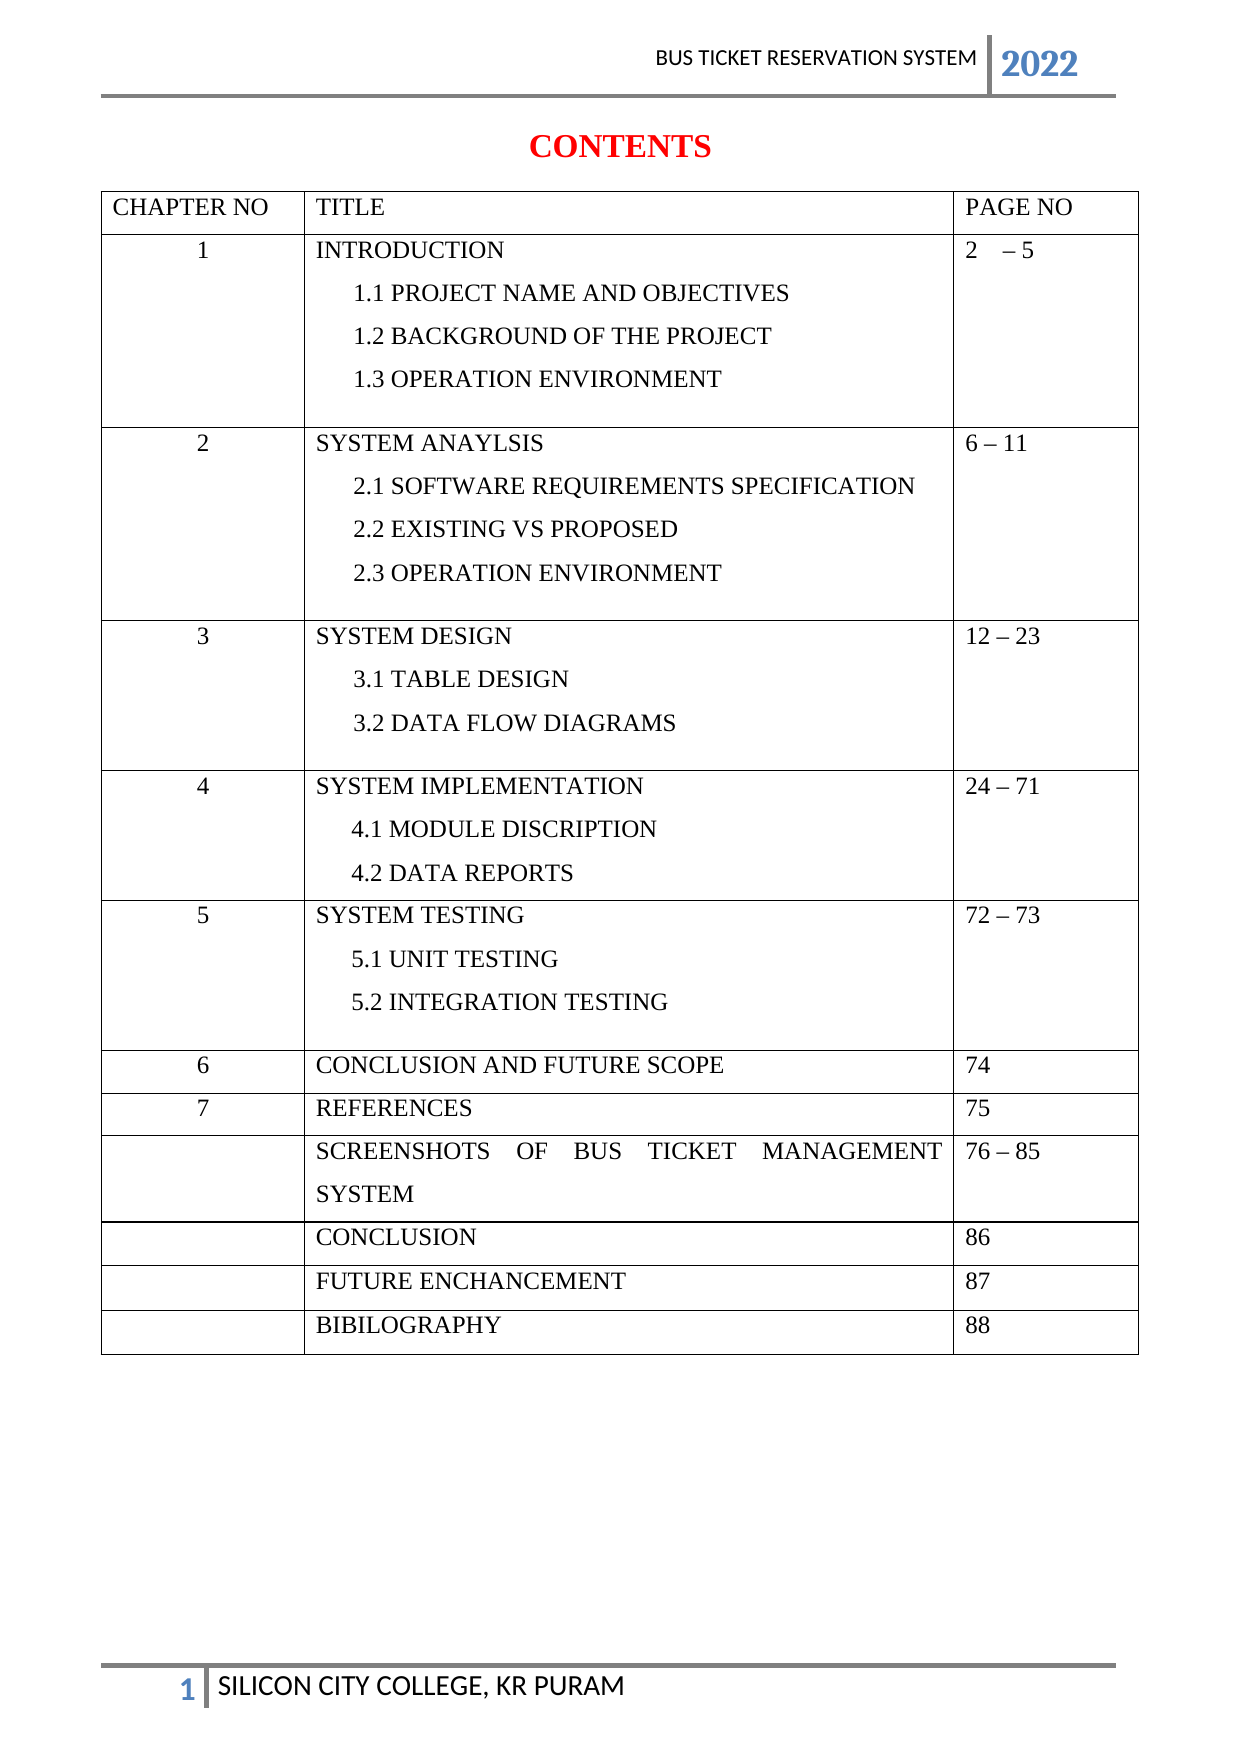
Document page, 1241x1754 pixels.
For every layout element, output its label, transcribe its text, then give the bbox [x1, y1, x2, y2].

table_cell 87 [954, 1266, 1138, 1309]
table_cell [102, 1311, 304, 1353]
table_cell BIBILOGRAPHY [305, 1311, 953, 1353]
table_cell CONCLUSION AND FUTURE SCOPE [305, 1051, 953, 1092]
table_cell 86 [954, 1223, 1138, 1265]
table_cell 88 [954, 1311, 1138, 1353]
table_cell 76 – 85 [954, 1136, 1138, 1221]
table_cell 5 [102, 901, 304, 1049]
table_cell [102, 1136, 304, 1221]
text CONTENTS [112, 126, 1128, 164]
table_cell SCREENSHOTS OF BUS TICKET MANAGEMENT SYSTEM [305, 1136, 953, 1221]
table_cell 6 – 11 [954, 428, 1138, 620]
table_cell 24 – 71 [954, 771, 1138, 899]
table_cell SYSTEM ANAYLSIS SOFTWARE REQUIREMENTS SPECIFICATION EXISTING VS PROPOSED OPERATION ENVIRONMENT [305, 428, 953, 620]
table_cell SYSTEM DESIGN TABLE DESIGN DATA FLOW DIAGRAMS [305, 621, 953, 770]
table_cell 74 [954, 1051, 1138, 1092]
table_cell 3 [102, 621, 304, 770]
table_cell 12 – 23 [954, 621, 1138, 770]
table_cell 1 [102, 235, 304, 427]
table_cell 4 [102, 771, 304, 899]
table_cell 6 [102, 1051, 304, 1092]
table_cell CONCLUSION [305, 1223, 953, 1265]
table_cell REFERENCES [305, 1094, 953, 1135]
table_header PAGE NO [954, 192, 1138, 234]
table_cell 2 [102, 428, 304, 620]
table_header CHAPTER NO [102, 192, 304, 234]
table_cell 7 [102, 1094, 304, 1135]
table_cell [102, 1223, 304, 1265]
table_cell SYSTEM TESTING 5.1 UNIT TESTING 5.2 INTEGRATION TESTING [305, 901, 953, 1049]
table_cell [102, 1266, 304, 1309]
table_header TITLE [305, 192, 953, 234]
table_cell FUTURE ENCHANCEMENT [305, 1266, 953, 1309]
table_cell SYSTEM IMPLEMENTATION MODULE DISCRIPTION DATA REPORTS [305, 771, 953, 899]
table_cell – 5 [954, 235, 1138, 427]
table_cell INTRODUCTION PROJECT NAME AND OBJECTIVES BACKGROUND OF THE PROJECT OPERATION ENVIRONMENT [305, 235, 953, 427]
table_cell 75 [954, 1094, 1138, 1135]
table_cell 72 – 73 [954, 901, 1138, 1049]
